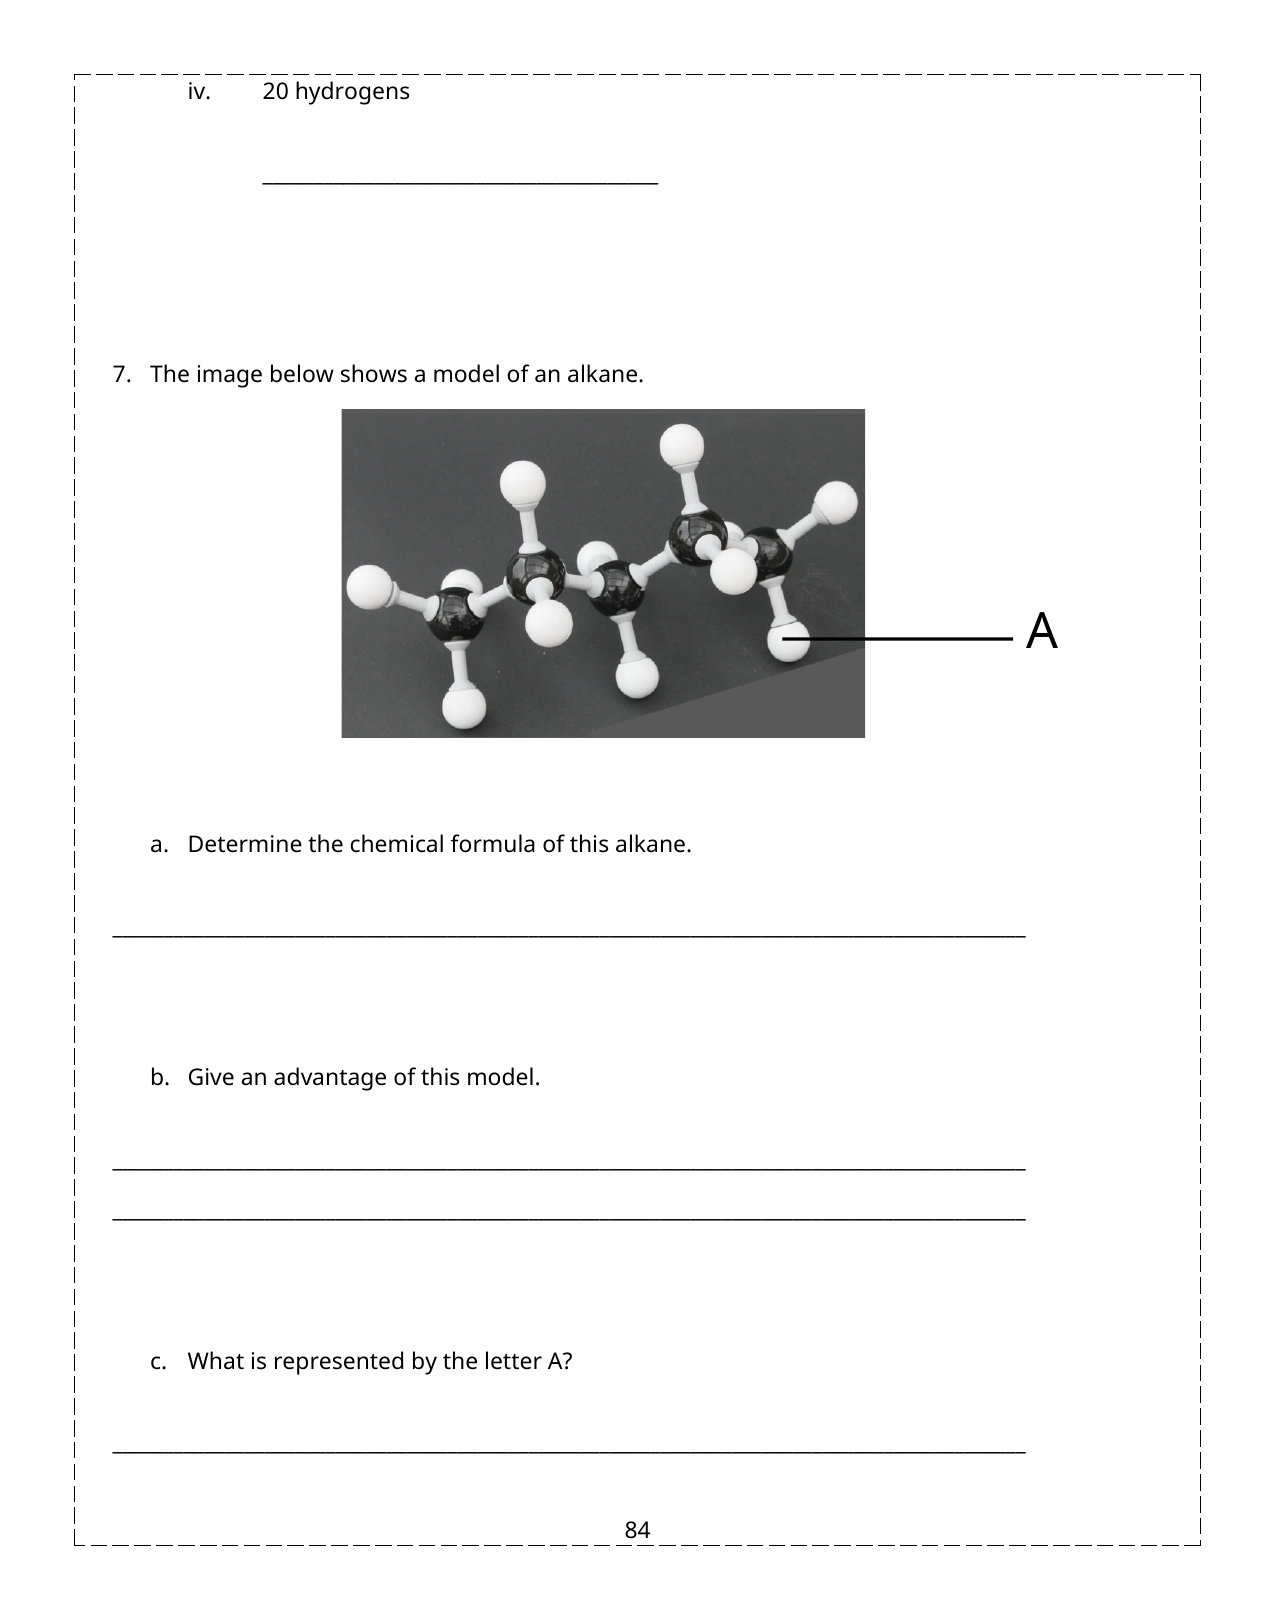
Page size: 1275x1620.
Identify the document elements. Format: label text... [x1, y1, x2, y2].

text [112, 1426, 1200, 1457]
picture [341, 409, 866, 738]
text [262, 157, 1200, 188]
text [112, 1193, 1200, 1224]
list Determine the chemical formula of this alkane. [150, 828, 1200, 859]
text __________________________________________________________________________________________ [112, 910, 1200, 941]
list Give an advantage of this model. [150, 1061, 1200, 1092]
list 20 hydrogens [187, 75, 1200, 106]
list The image below shows a model of an alkane. [112, 358, 1200, 389]
text __________________________________________________________________________________________ [112, 1143, 1200, 1174]
list What is represented by the letter A? [150, 1344, 1200, 1376]
